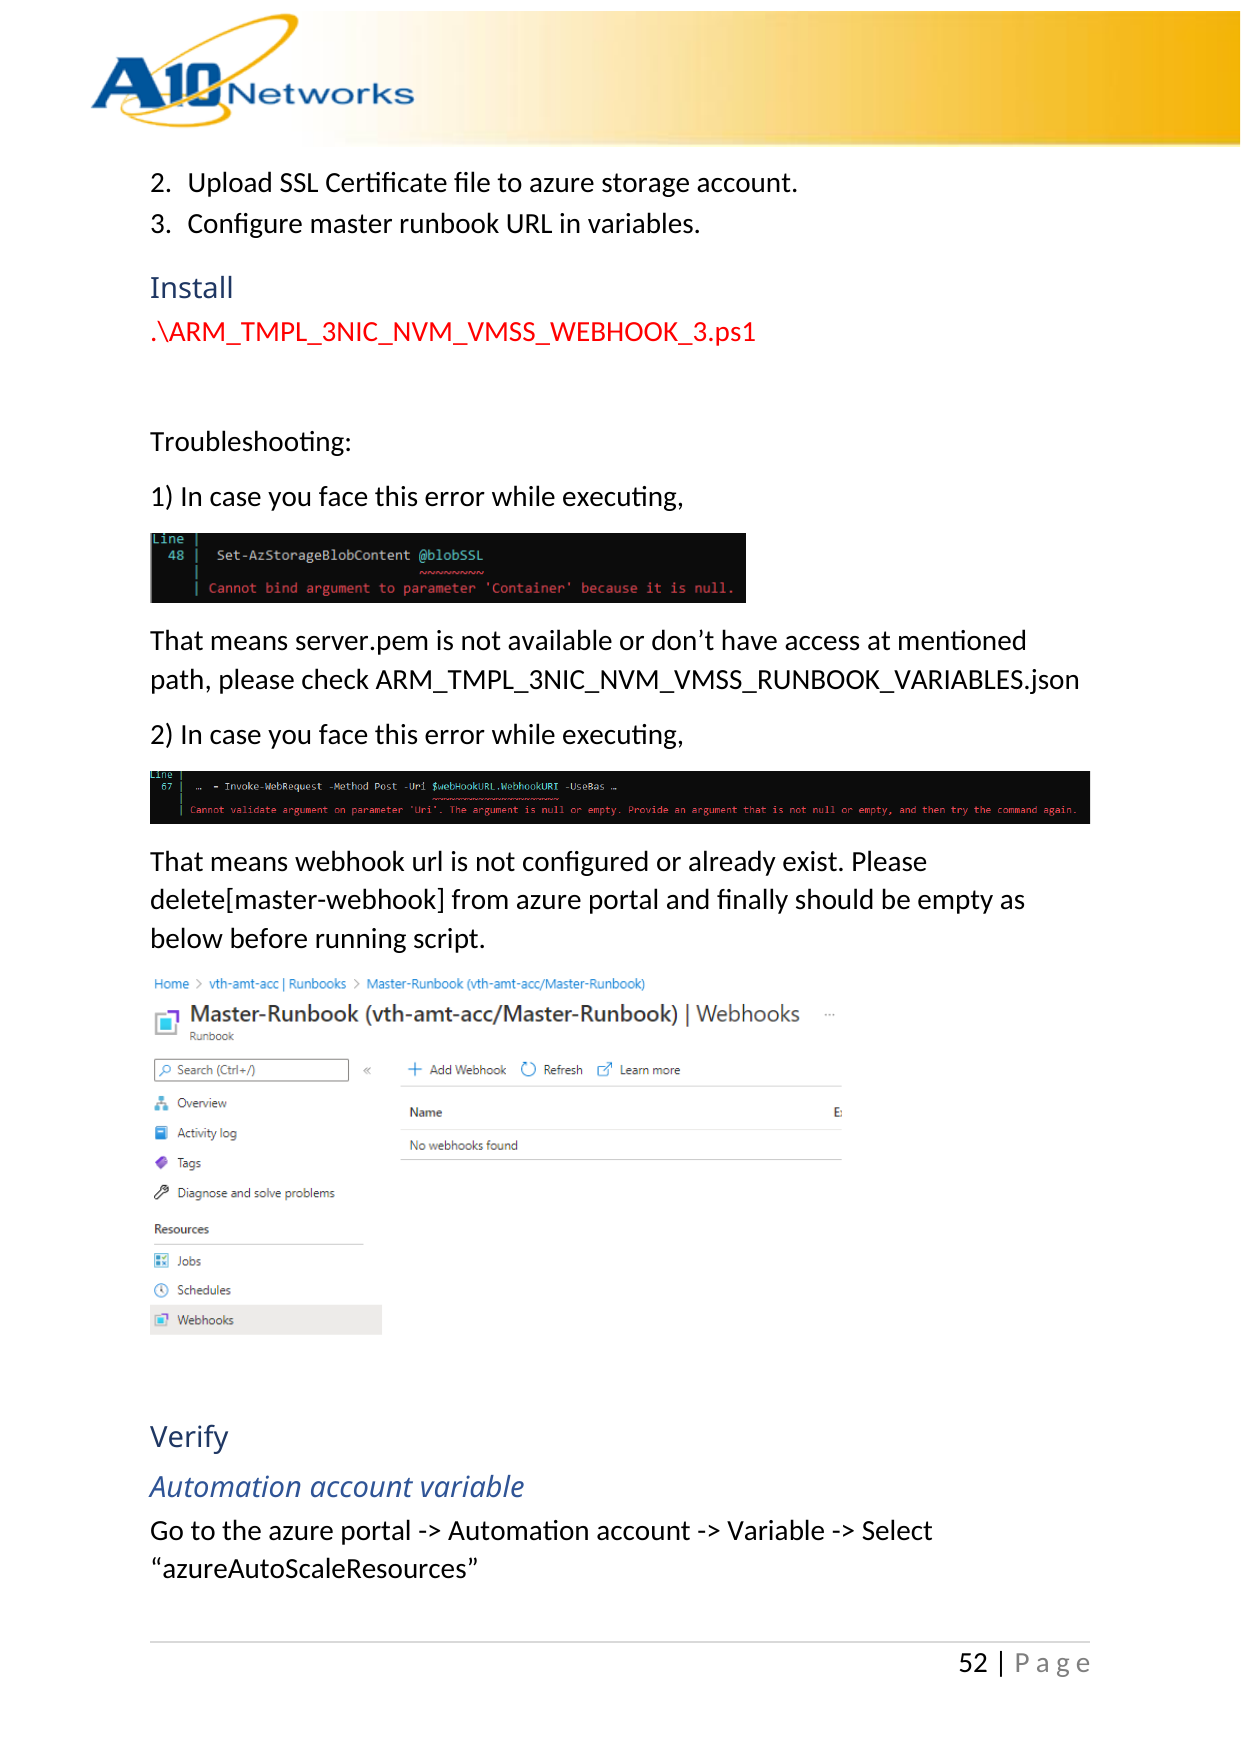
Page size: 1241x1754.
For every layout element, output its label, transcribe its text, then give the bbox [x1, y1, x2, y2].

picture [150, 975, 842, 1342]
list Upload SSL Certificate file to azure storage account. [150, 164, 1090, 200]
text Troubleshooting: [150, 423, 1090, 458]
text That means server.pem is not available or don’t have access at mentioned path, please check ARM_TMPL_3NIC_NVM_VMSS_RUNBOOK_VARIABLES.json [150, 622, 1090, 696]
list Configure master runbook URL in variables. [150, 205, 1090, 241]
text .\ARM_TMPL_3NIC_NVM_VMSS_WEBHOOK_3.ps1 [150, 313, 1090, 348]
text 2) In case you face this error while executing, [150, 716, 1090, 751]
subtitle Verify [150, 1417, 1090, 1456]
subtitle Install [150, 267, 1090, 307]
text Go to the azure portal -> Automation account -> Variable -> Select “azureAutoScaleResources” [150, 1512, 1090, 1586]
picture [0, 11, 1241, 147]
text 1) In case you face this error while executing, [150, 478, 1090, 513]
text That means webhook url is not configured or already exist. Please delete[master-webhook] from azure portal and finally should be empty as below before running script. [150, 843, 1090, 956]
picture [150, 533, 746, 603]
picture [150, 771, 1091, 824]
subtitle Automation account variable [150, 1466, 1090, 1506]
